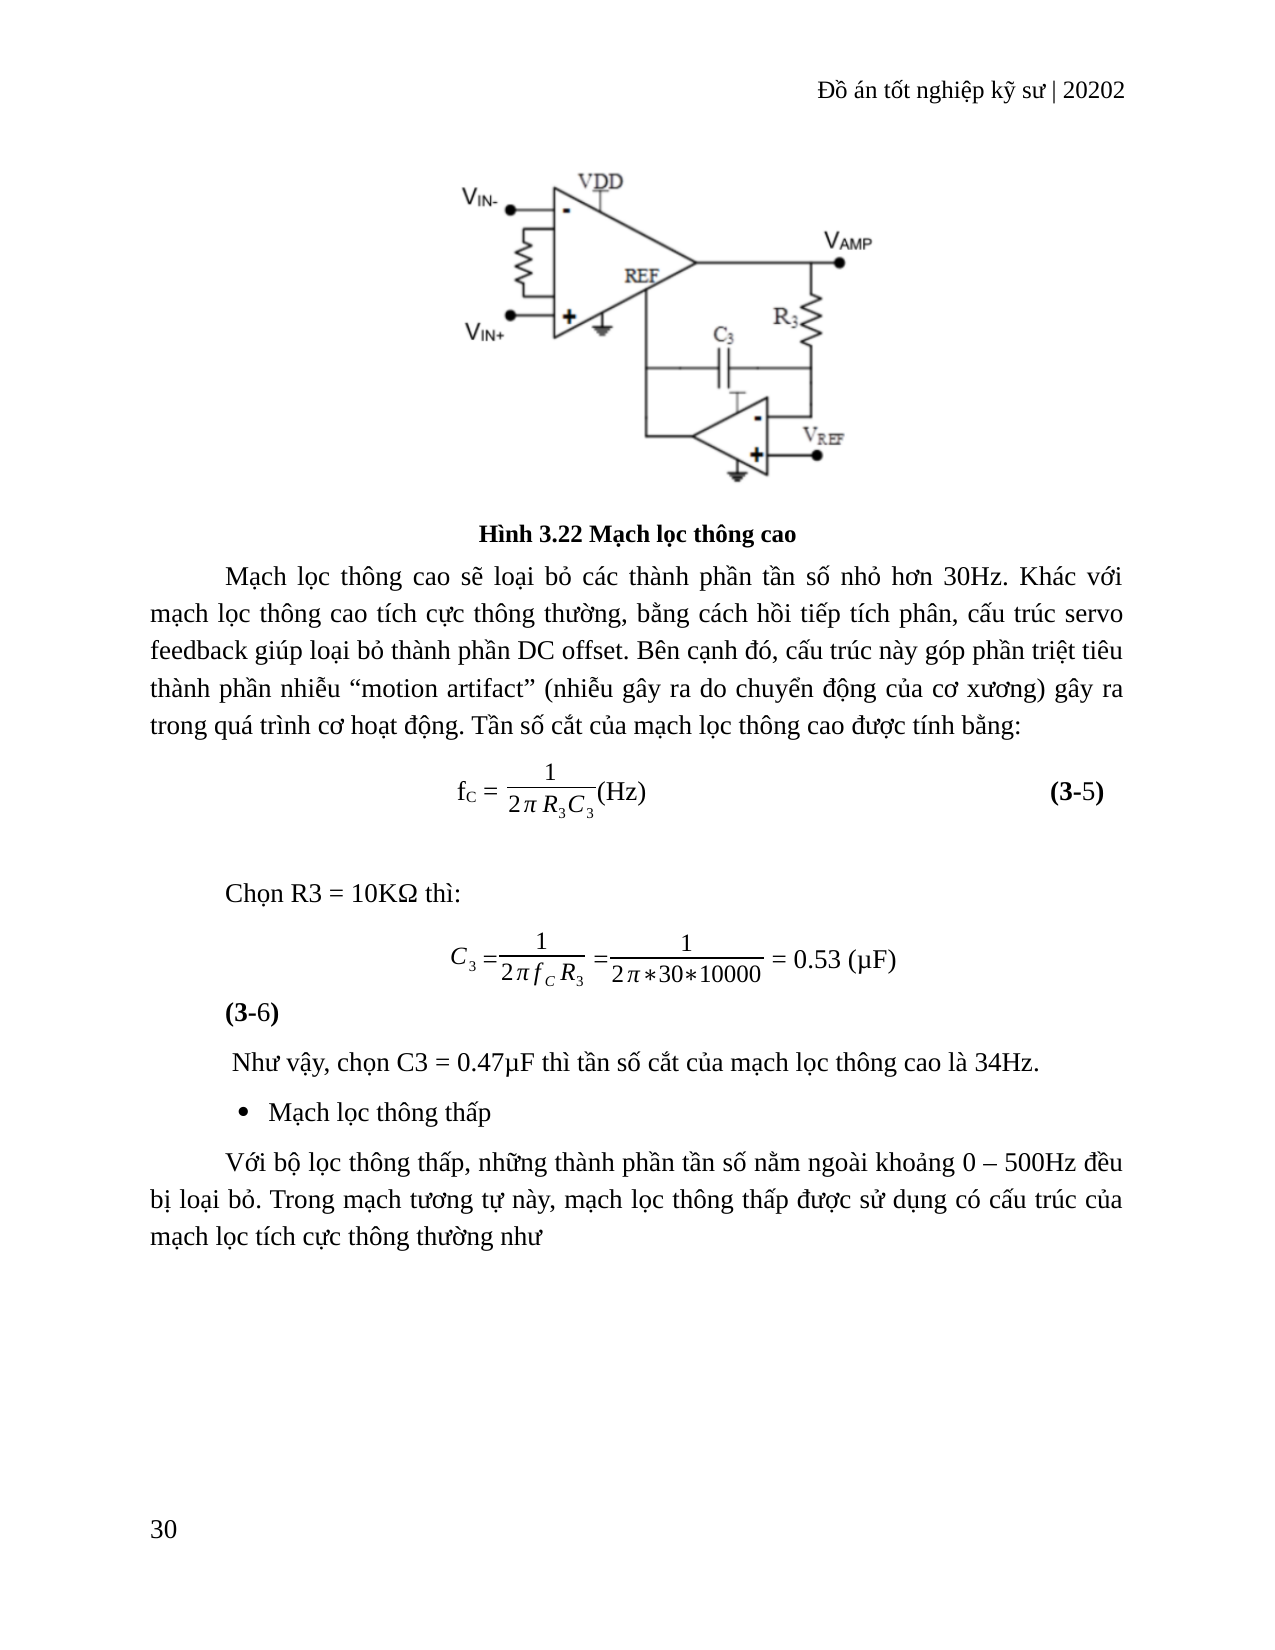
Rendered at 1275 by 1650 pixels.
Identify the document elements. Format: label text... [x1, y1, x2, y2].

text Mạch lọc thông cao sẽ loại bỏ các thành phần tần số nhỏ hơn 30Hz. Khác với mạch lọc thông cao tích cực thông thường, bằng cách hồi tiếp tích phân, cấu trúc servo feedback giúp loại bỏ thành phần DC offset. Bên cạnh đó, cấu trúc này góp phần triệt tiêu thành phần nhiễu “motion artifact” (nhiễu gây ra do chuyển động của cơ xương) gây ra trong quá trình cơ hoạt động. Tần số cắt của mạch lọc thông cao được tính bằng: [150, 560, 1125, 740]
text Như vậy, chọn C3 = 0.47µF thì tần số cắt của mạch lọc thông cao là 34Hz. [150, 1046, 1125, 1077]
text = = = 0.53 (µF) (3-3) [150, 927, 1125, 1027]
text Chọn R3 = 10KΩ thì: [150, 877, 1125, 909]
list Mạch lọc thông thấp [239, 1096, 1125, 1127]
text Với bộ lọc thông thấp, những thành phần tần số nằm ngoài khoảng 0 – 500Hz đều bị loại bỏ. Trong mạch tương tự này, mạch lọc thông thấp được sử dụng có cấu trúc của mạch lọc tích cực thông thường như [150, 1146, 1125, 1251]
picture [437, 150, 913, 500]
text fC = (Hz) (3-2) [375, 759, 1125, 859]
